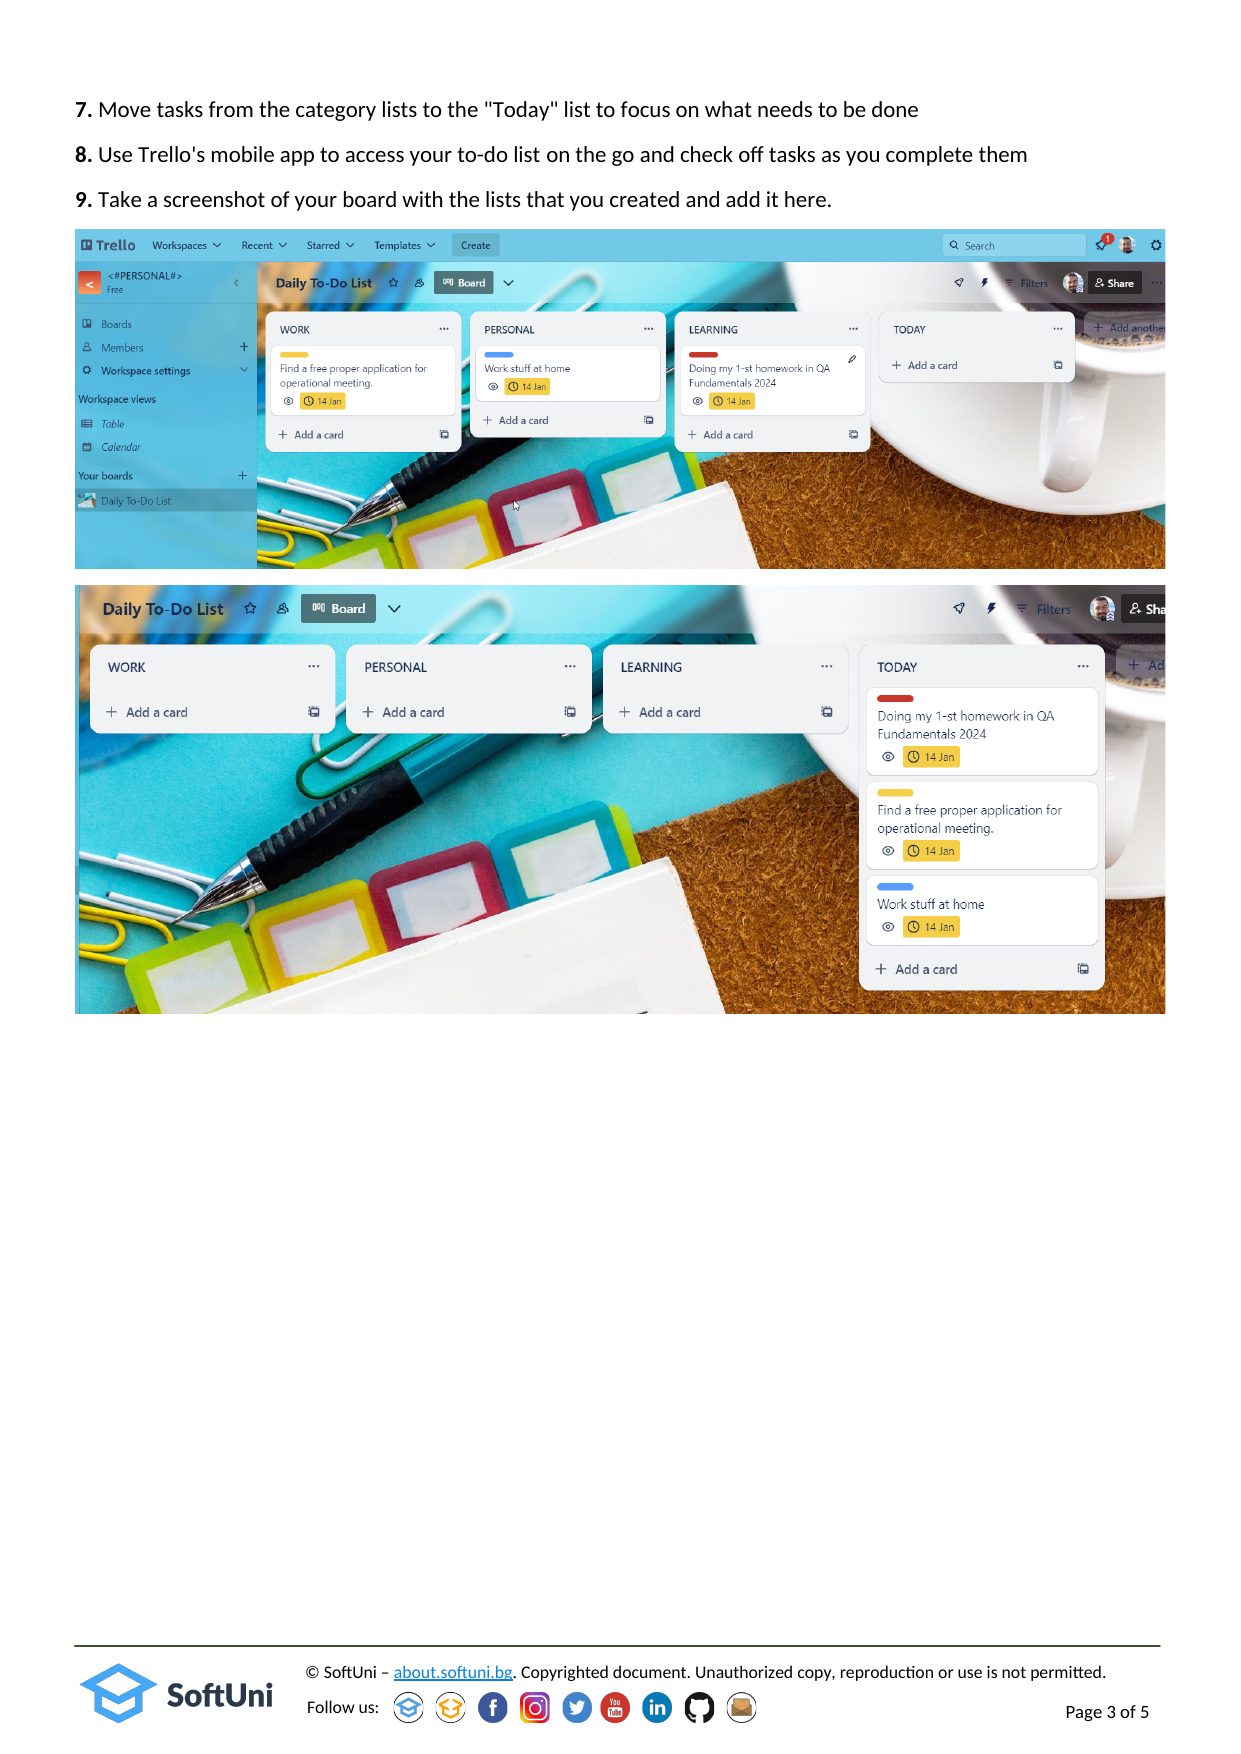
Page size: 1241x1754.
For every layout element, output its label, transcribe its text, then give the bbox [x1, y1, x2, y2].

picture [726, 1692, 757, 1723]
picture [663, 1714, 672, 1723]
picture [75, 585, 1166, 1014]
text 7. Move tasks from the category lists to the "Today" list to focus on what needs to be done [75, 95, 1165, 123]
picture [562, 1692, 592, 1723]
picture [435, 1692, 466, 1723]
picture [393, 1692, 424, 1723]
text 8. Use Trello's mobile app to access your to-do list on the go and check off tasks as you complete them [75, 140, 1165, 168]
picture [663, 1692, 672, 1701]
picture [642, 1714, 651, 1723]
picture [656, 1705, 665, 1714]
picture [684, 1692, 715, 1723]
picture [642, 1692, 651, 1701]
picture [600, 1692, 630, 1723]
picture [75, 229, 1166, 569]
picture [520, 1692, 550, 1723]
text 9. Take a screenshot of your board with the lists that you created and add it here. [75, 185, 1165, 213]
picture [478, 1692, 508, 1723]
picture [73, 1658, 279, 1729]
